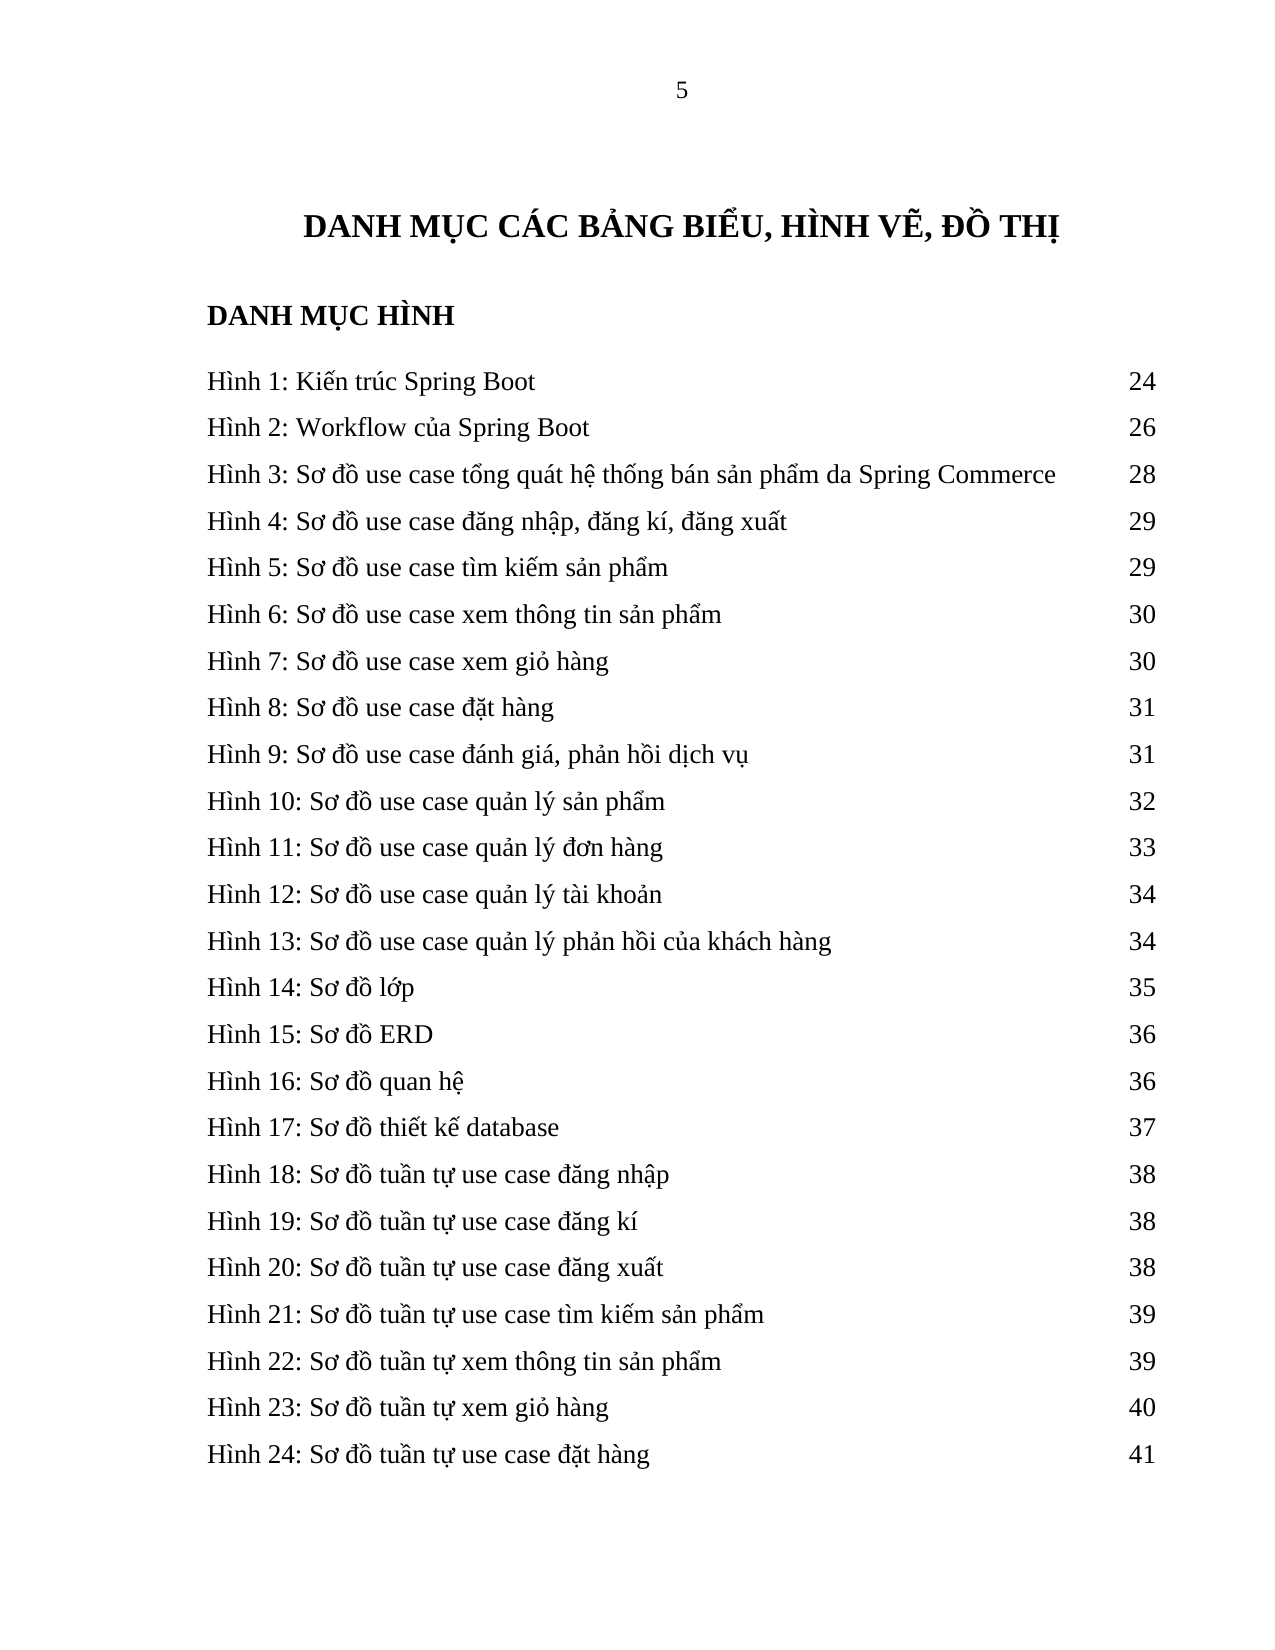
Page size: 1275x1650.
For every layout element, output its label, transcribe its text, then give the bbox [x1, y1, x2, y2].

text DANH MỤC HÌNH [207, 298, 1157, 331]
text DANH MỤC CÁC BẢNG BIỂU, HÌNH VẼ, ĐỒ THỊ [207, 207, 1157, 245]
